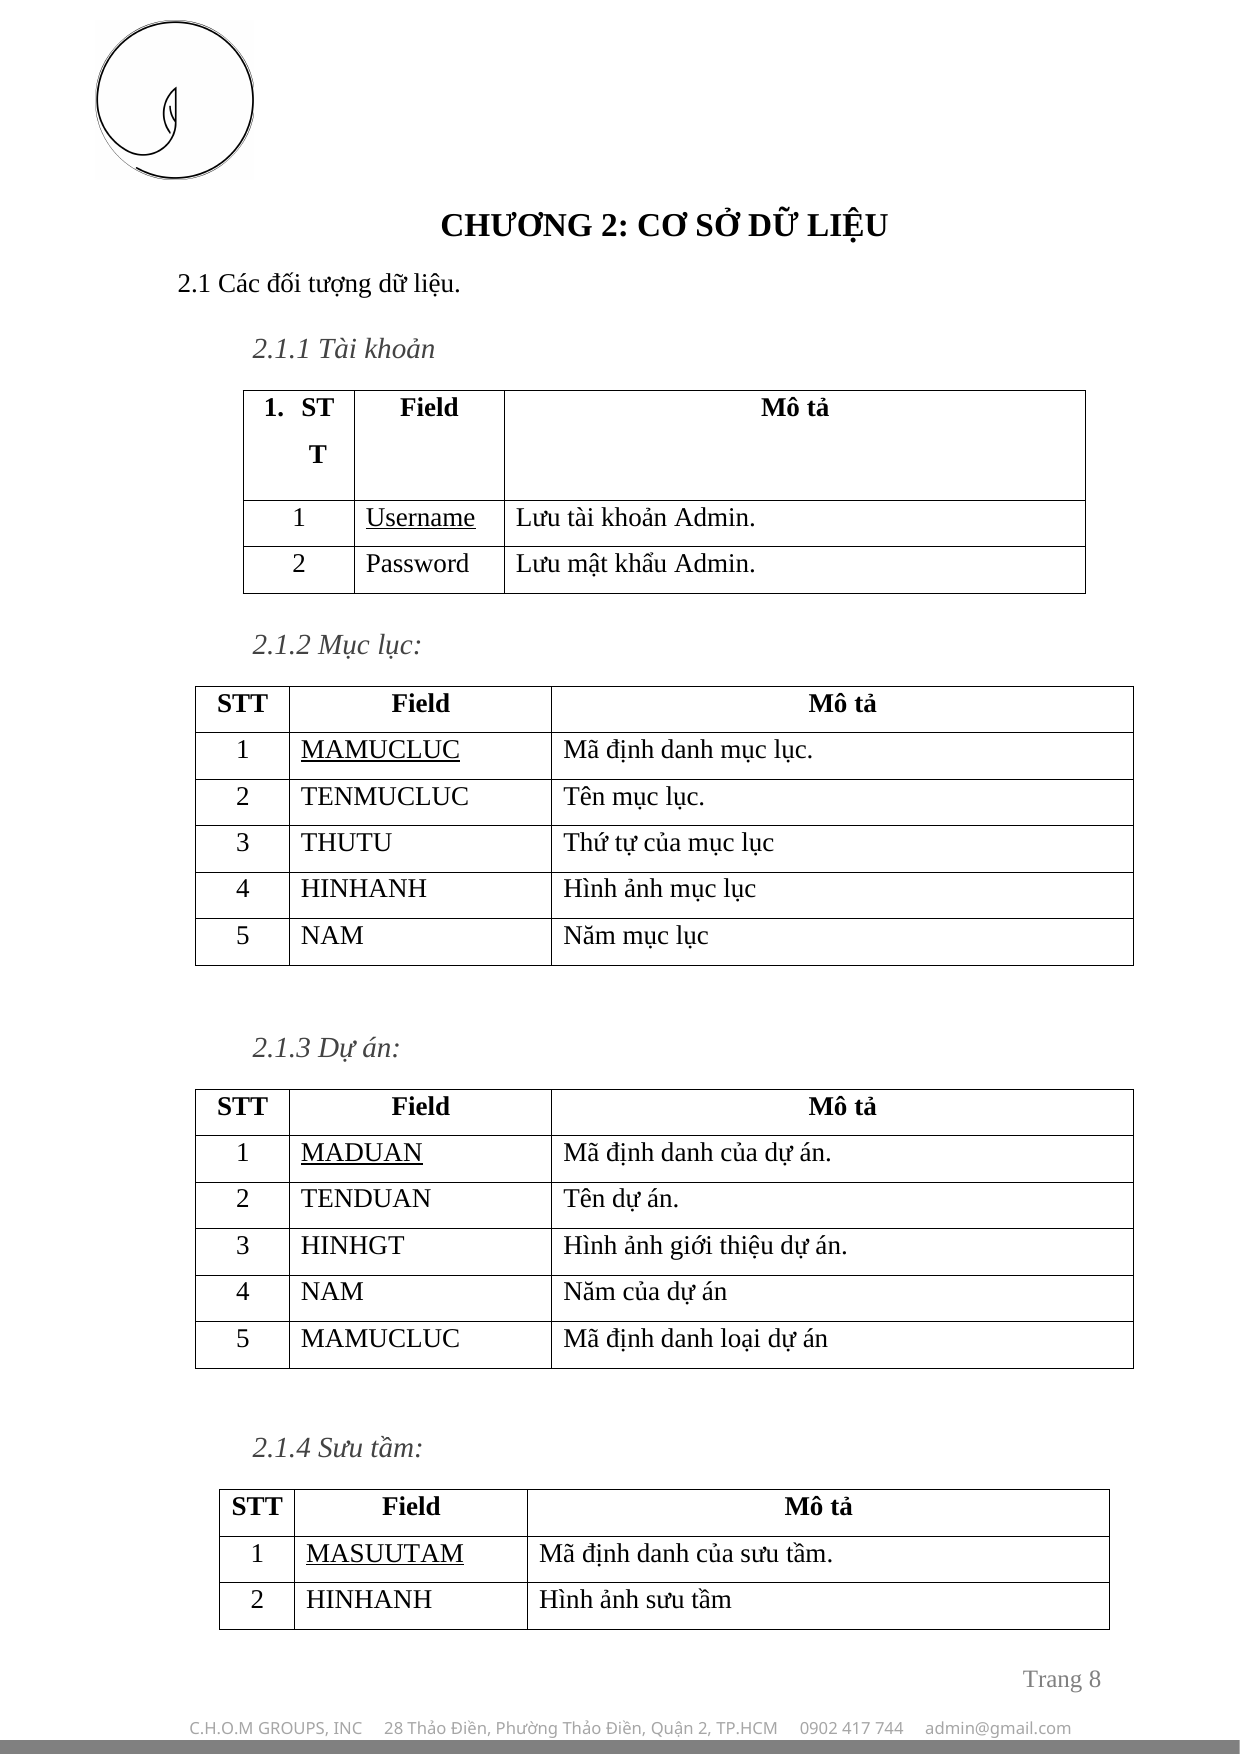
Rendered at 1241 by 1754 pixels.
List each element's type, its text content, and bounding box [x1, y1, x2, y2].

table_cell Thứ tự của mục lục [552, 826, 1133, 872]
table_cell Năm của dự án [552, 1276, 1133, 1321]
table_header Field [295, 1490, 527, 1536]
subtitle 2.1.4 Sưu tầm: [177, 1431, 1152, 1464]
table_cell NAM [290, 1276, 551, 1321]
table_cell 1 [196, 733, 289, 779]
table_cell 2 [196, 780, 289, 825]
table_header Mô tả [552, 1090, 1133, 1135]
table_cell Hình ảnh mục lục [552, 873, 1133, 918]
table_cell 4 [196, 873, 289, 918]
table_header STT [244, 391, 354, 500]
table_cell 1 [244, 501, 354, 546]
table_cell Hình ảnh giới thiệu dự án. [552, 1229, 1133, 1274]
subtitle CHƯƠNG 2: CƠ SỞ DỮ LIỆU [177, 205, 1152, 243]
table_cell TENMUCLUC [290, 780, 551, 825]
table_cell 3 [196, 826, 289, 872]
table_cell 1 [220, 1537, 294, 1582]
table_cell MASUUTAM [295, 1537, 527, 1582]
table_cell Tên mục lục. [552, 780, 1133, 825]
table_cell Mã định danh mục lục. [552, 733, 1133, 779]
subtitle 2.1.3 Dự án: [177, 1030, 1152, 1063]
table_cell Lưu tài khoản Admin. [505, 501, 1085, 546]
table_cell 5 [196, 1322, 289, 1367]
table_cell HINHANH [295, 1583, 527, 1628]
table_cell Mã định danh loại dự án [552, 1322, 1133, 1367]
table_cell THUTU [290, 826, 551, 872]
picture [95, 20, 254, 180]
table_cell 1 [196, 1136, 289, 1182]
table_cell 5 [196, 919, 289, 964]
table_cell MAMUCLUC [290, 733, 551, 779]
table_cell Hình ảnh sưu tầm [528, 1583, 1109, 1628]
table_cell MADUAN [290, 1136, 551, 1182]
table_cell Password [355, 547, 504, 593]
table_cell Username [355, 501, 504, 546]
table_cell NAM [290, 919, 551, 964]
table_cell Tên dự án. [552, 1183, 1133, 1228]
table_header Mô tả [528, 1490, 1109, 1536]
table_cell Mã định danh của dự án. [552, 1136, 1133, 1182]
table_header Mô tả [505, 391, 1085, 500]
table_header STT [220, 1490, 294, 1536]
table_header STT [196, 1090, 289, 1135]
table_header Field [355, 391, 504, 500]
table_cell Mã định danh của sưu tầm. [528, 1537, 1109, 1582]
table_cell TENDUAN [290, 1183, 551, 1228]
table_cell 4 [196, 1276, 289, 1321]
table_header Mô tả [552, 687, 1133, 732]
table_cell 2 [196, 1183, 289, 1228]
table_cell 3 [196, 1229, 289, 1274]
subtitle 2.1.2 Mục lục: [177, 627, 1152, 661]
table_cell Lưu mật khẩu Admin. [505, 547, 1085, 593]
table_cell HINHGT [290, 1229, 551, 1274]
subtitle 2.1.1 Tài khoản [177, 331, 1152, 365]
table_cell 2 [220, 1583, 294, 1628]
subtitle 2.1 Các đối tượng dữ liệu. [177, 267, 1152, 298]
table_header Field [290, 1090, 551, 1135]
table_cell MAMUCLUC [290, 1322, 551, 1367]
table_header STT [196, 687, 289, 732]
table_cell Năm mục lục [552, 919, 1133, 964]
table_cell HINHANH [290, 873, 551, 918]
table_header Field [290, 687, 551, 732]
table_cell 2 [244, 547, 354, 593]
